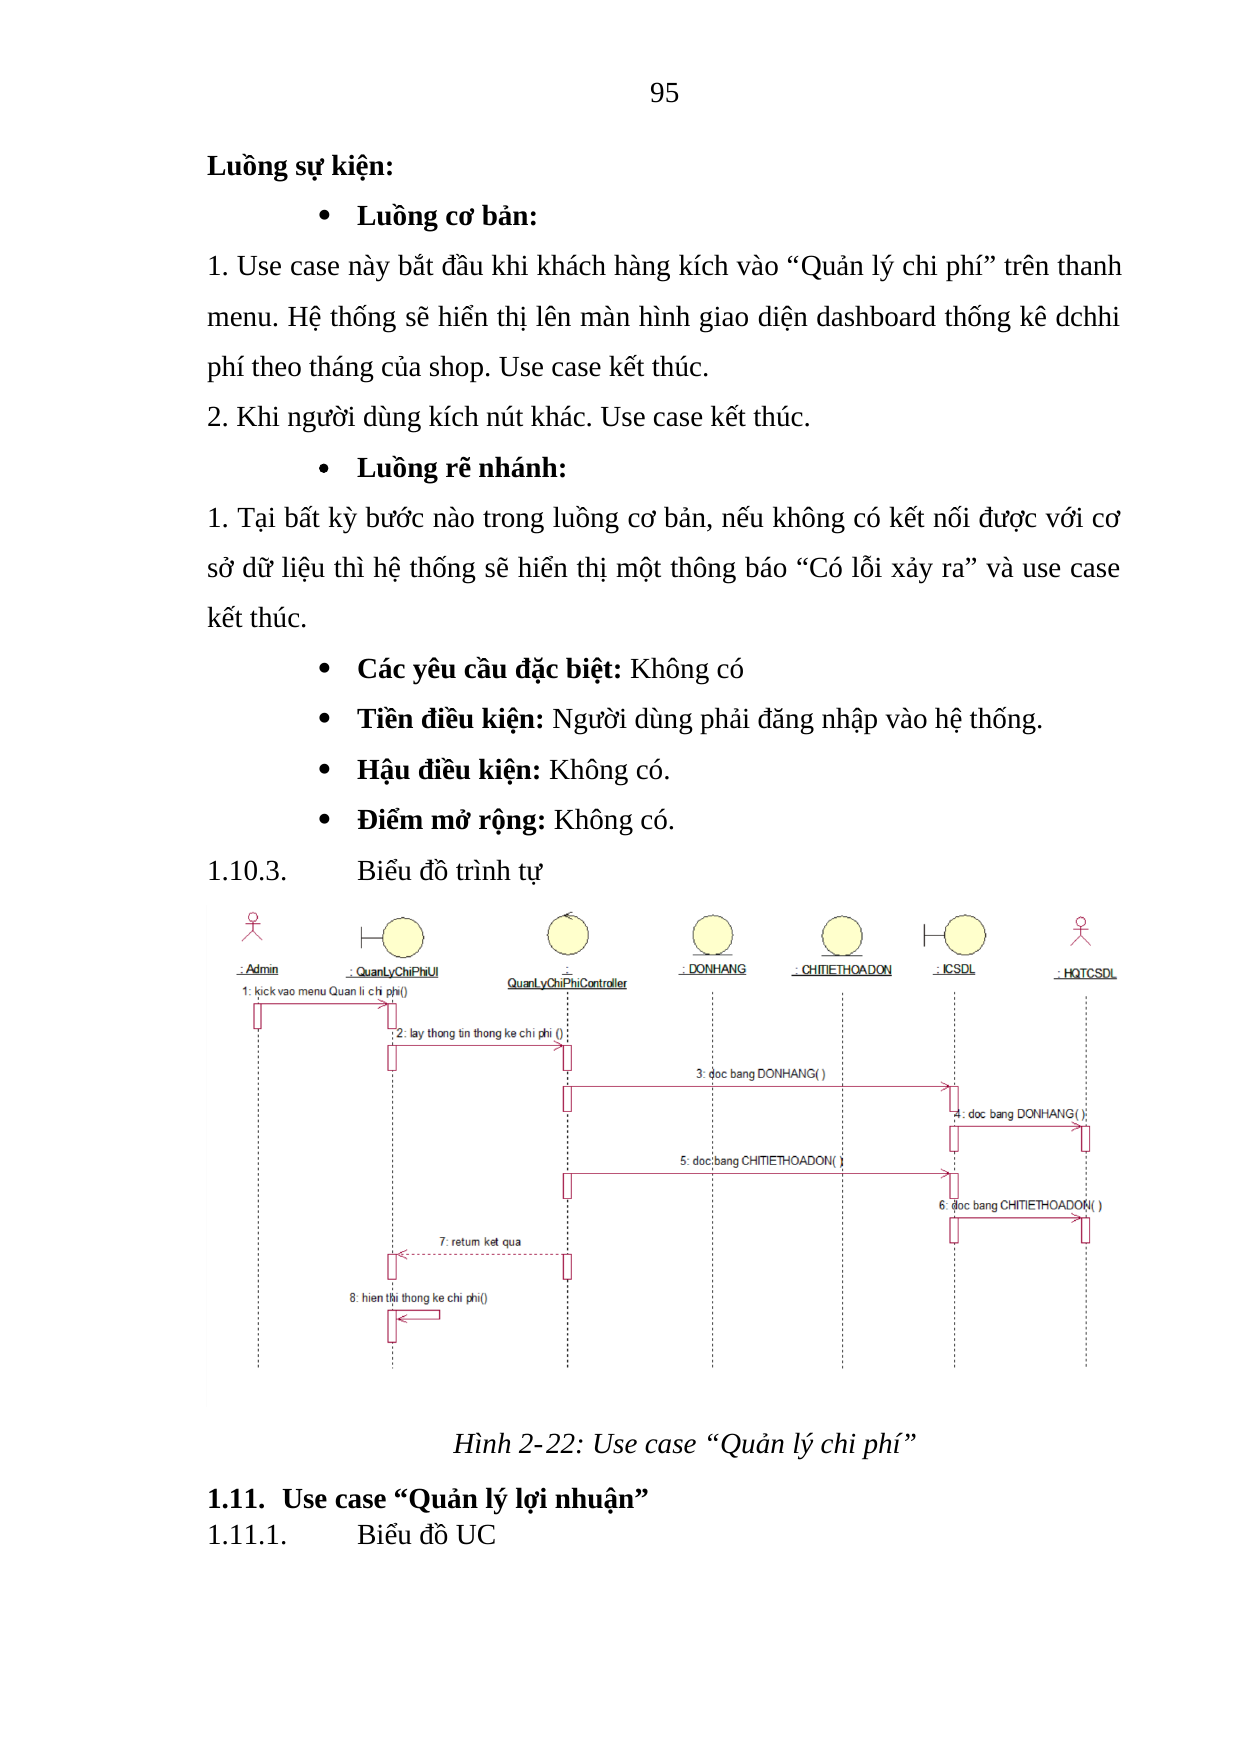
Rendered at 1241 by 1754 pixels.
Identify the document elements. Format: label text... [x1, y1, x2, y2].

text 2. Khi người dùng kích nút khác. Use case kết thúc. [207, 399, 1122, 433]
list Hậu điều kiện: Không có. [319, 752, 1122, 785]
list Use case “Quản lý lợi nhuận” [207, 1481, 1122, 1514]
list Biểu đồ trình tự [207, 853, 1122, 886]
list Luồng rẽ nhánh: [319, 450, 1122, 483]
picture [206, 905, 1123, 1407]
list Các yêu cầu đặc biệt: Không có [319, 651, 1122, 684]
text 1. Tại bất kỳ bước nào trong luồng cơ bản, nếu không có kết nối được với cơ sở dữ liệu thì hệ thống sẽ hiển thị một thông báo “Có lỗi xảy ra” và use case kết thúc. [207, 500, 1122, 634]
list Biểu đồ UC [207, 1517, 1122, 1550]
list Điểm mở rộng: Không có. [319, 802, 1122, 836]
text Hình 2-22: Use case “Quản lý chi phí” [251, 1426, 1122, 1460]
list Tiền điều kiện: Người dùng phải đăng nhập vào hệ thống. [319, 701, 1122, 735]
text Luồng sự kiện: [207, 148, 1122, 181]
list Luồng cơ bản: [319, 198, 1122, 232]
text 1. Use case này bắt đầu khi khách hàng kích vào “Quản lý chi phí” trên thanh menu. Hệ thống sẽ hiển thị lên màn hình giao diện dashboard thống kê dchhi phí theo tháng của shop. Use case kết thúc. [207, 248, 1122, 383]
